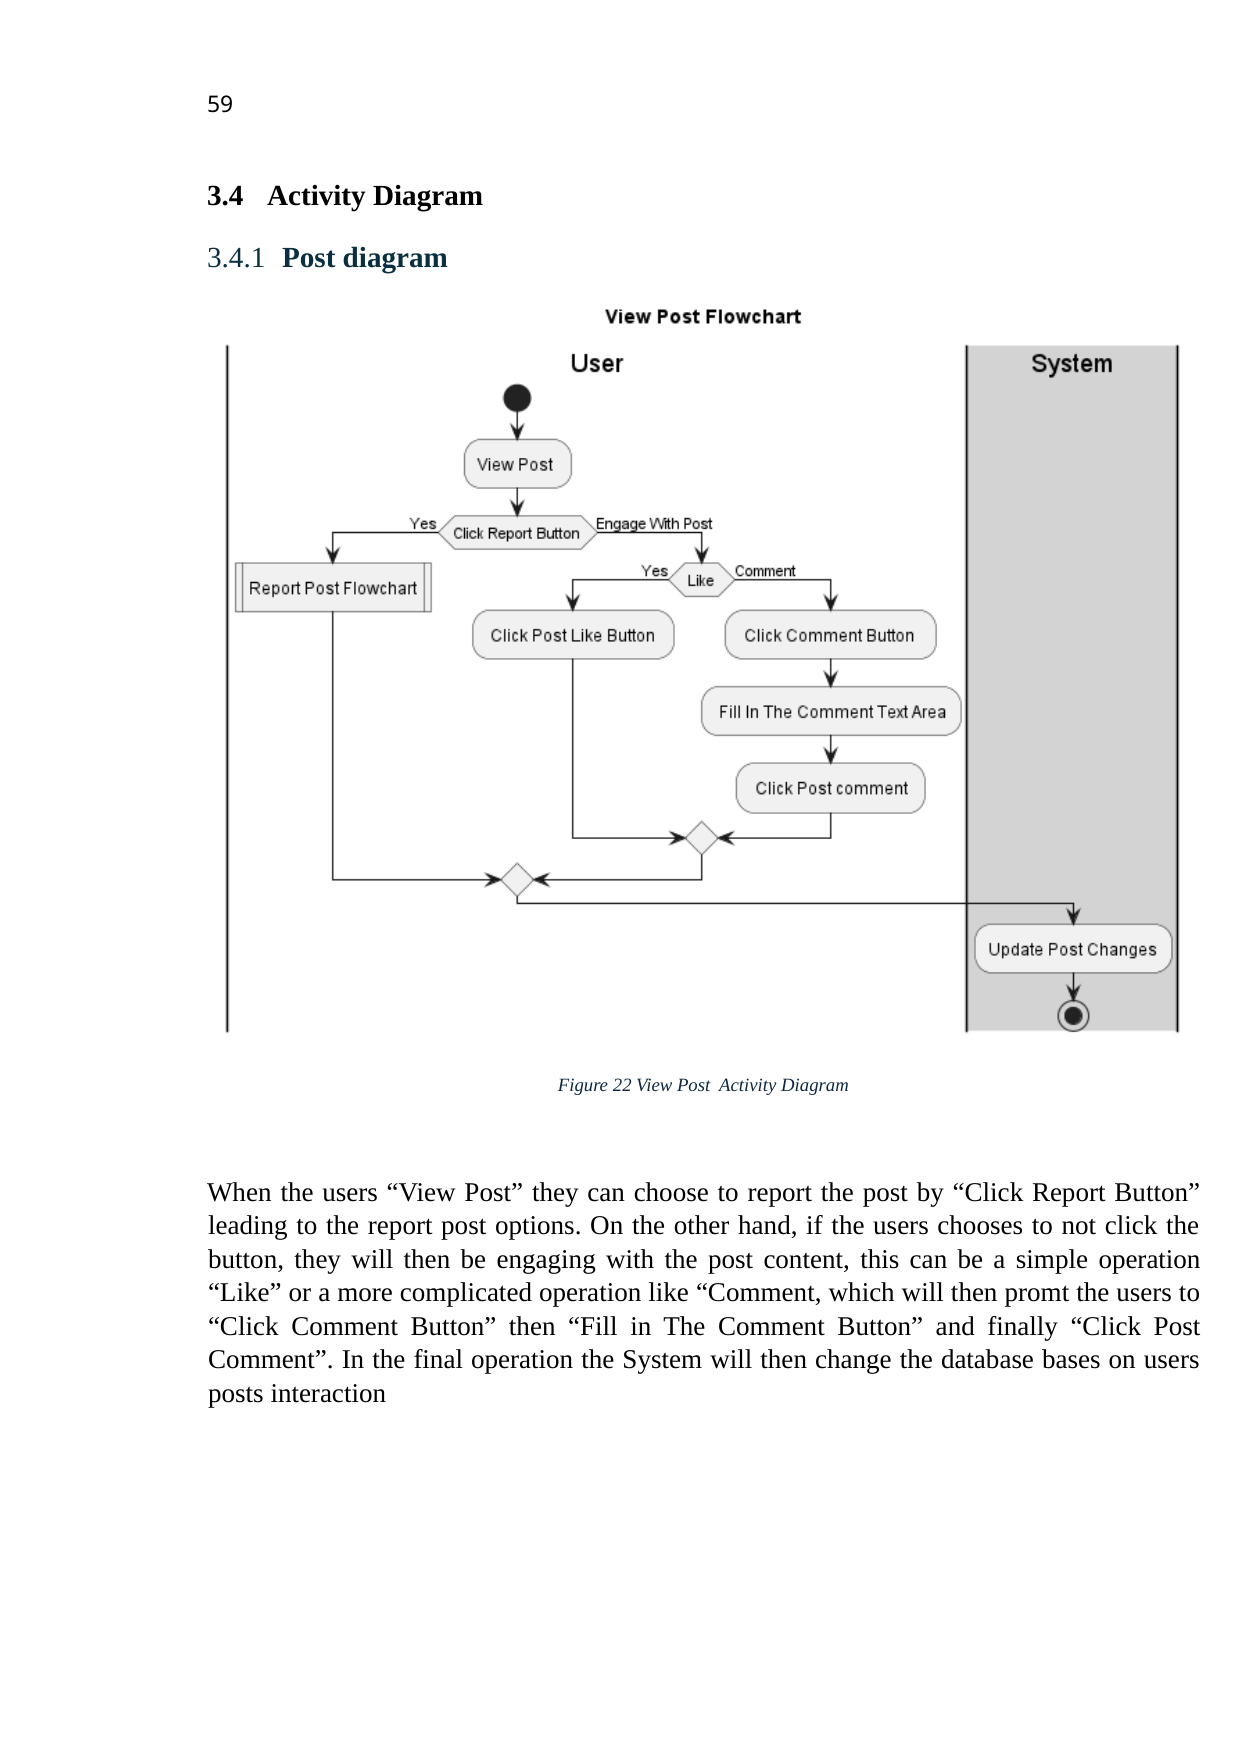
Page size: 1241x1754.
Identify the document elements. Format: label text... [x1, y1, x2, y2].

text When the users “View Post” they can choose to report the post by “Click Report Button” leading to the report post options. On the other hand, if the users chooses to not click the button, they will then be engaging with the post content, this can be a simple operation “Like” or a more complicated operation like “Comment, which will then promt the users to “Click Comment Button” then “Fill in The Comment Button” and finally “Click Post Comment”. In the final operation the System will then change the database bases on users posts interaction [207, 1176, 1202, 1408]
subtitle Activity Diagram [207, 178, 1202, 212]
subtitle Post diagram [207, 240, 1202, 273]
picture [206, 275, 1202, 1046]
